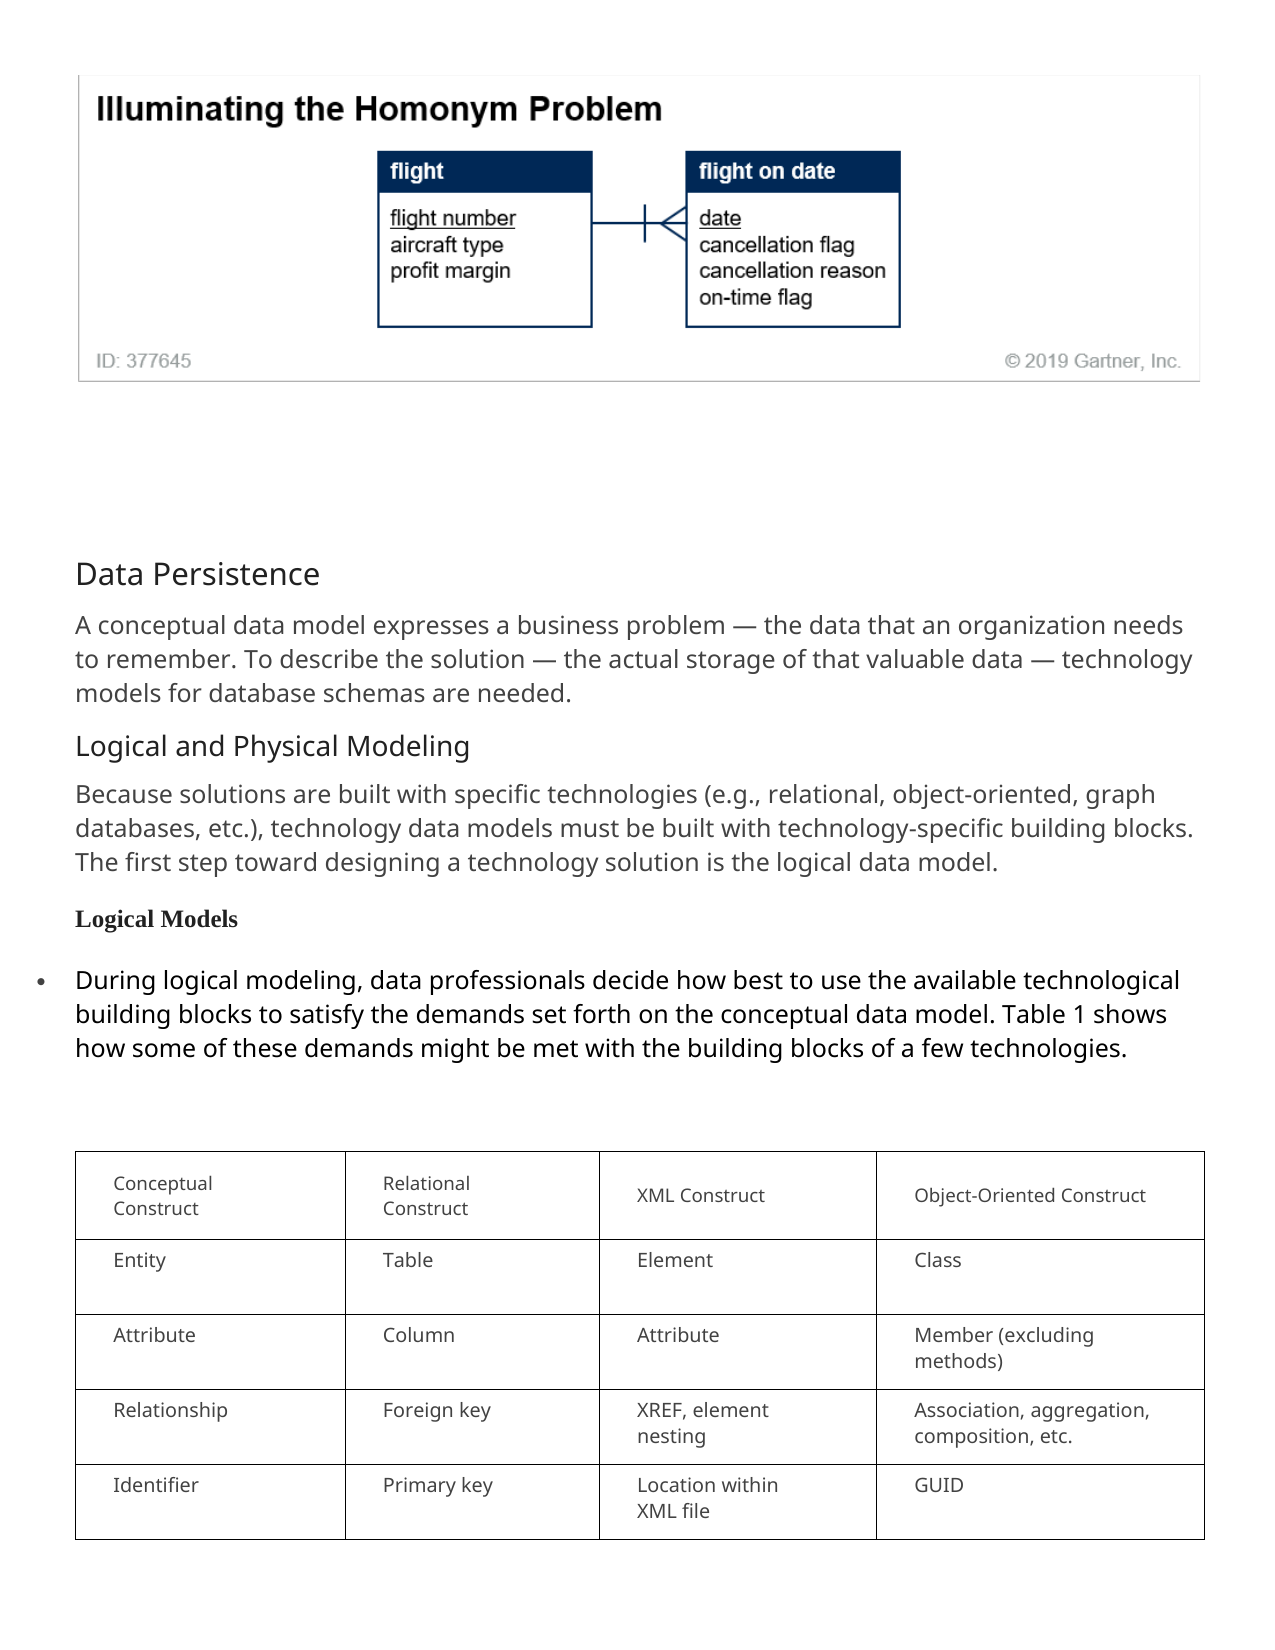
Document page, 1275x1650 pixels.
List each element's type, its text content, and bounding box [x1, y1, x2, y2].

text Because solutions are built with specific technologies (e.g., relational, object-oriented, graph databases, etc.), technology data models must be built with technology-specific building blocks. The first step toward designing a technology solution is the logical data model. [75, 777, 1200, 879]
table_cell Entity [76, 1240, 345, 1313]
text Data Persistence [75, 552, 1200, 595]
table_cell Association, aggregation, composition, etc. [877, 1390, 1204, 1463]
table_cell Attribute [76, 1315, 345, 1388]
table_cell XREF, element nesting [600, 1390, 876, 1463]
table_header XML Construct [600, 1152, 876, 1238]
table_cell Primary key [346, 1465, 599, 1538]
table_cell Foreign key [346, 1390, 599, 1463]
table_header Relational Construct [346, 1152, 599, 1238]
table_cell Identifier [76, 1465, 345, 1538]
table_cell Location within XML file [600, 1465, 876, 1538]
table_cell Element [600, 1240, 876, 1313]
table_cell Class [877, 1240, 1204, 1313]
text Logical Models [75, 896, 1200, 933]
table_cell GUID [877, 1465, 1204, 1538]
table_header Object-Oriented Construct [877, 1152, 1204, 1238]
picture [75, 75, 1200, 384]
text Logical and Physical Modeling [75, 726, 1200, 764]
table_cell Table [346, 1240, 599, 1313]
table_cell Column [346, 1315, 599, 1388]
text A conceptual data model expresses a business problem — the data that an organization needs to remember. To describe the solution — the actual storage of that valuable data — technology models for database schemas are needed. [75, 607, 1200, 709]
table_header Conceptual Construct [76, 1152, 345, 1238]
table_cell Relationship [76, 1390, 345, 1463]
table_cell Member (excluding methods) [877, 1315, 1204, 1388]
table_cell Attribute [600, 1315, 876, 1388]
list During logical modeling, data professionals decide how best to use the available technological building blocks to satisfy the demands set forth on the conceptual data model. Table 1 shows how some of these demands might be met with the building blocks of a few technologies. [37, 962, 1200, 1065]
